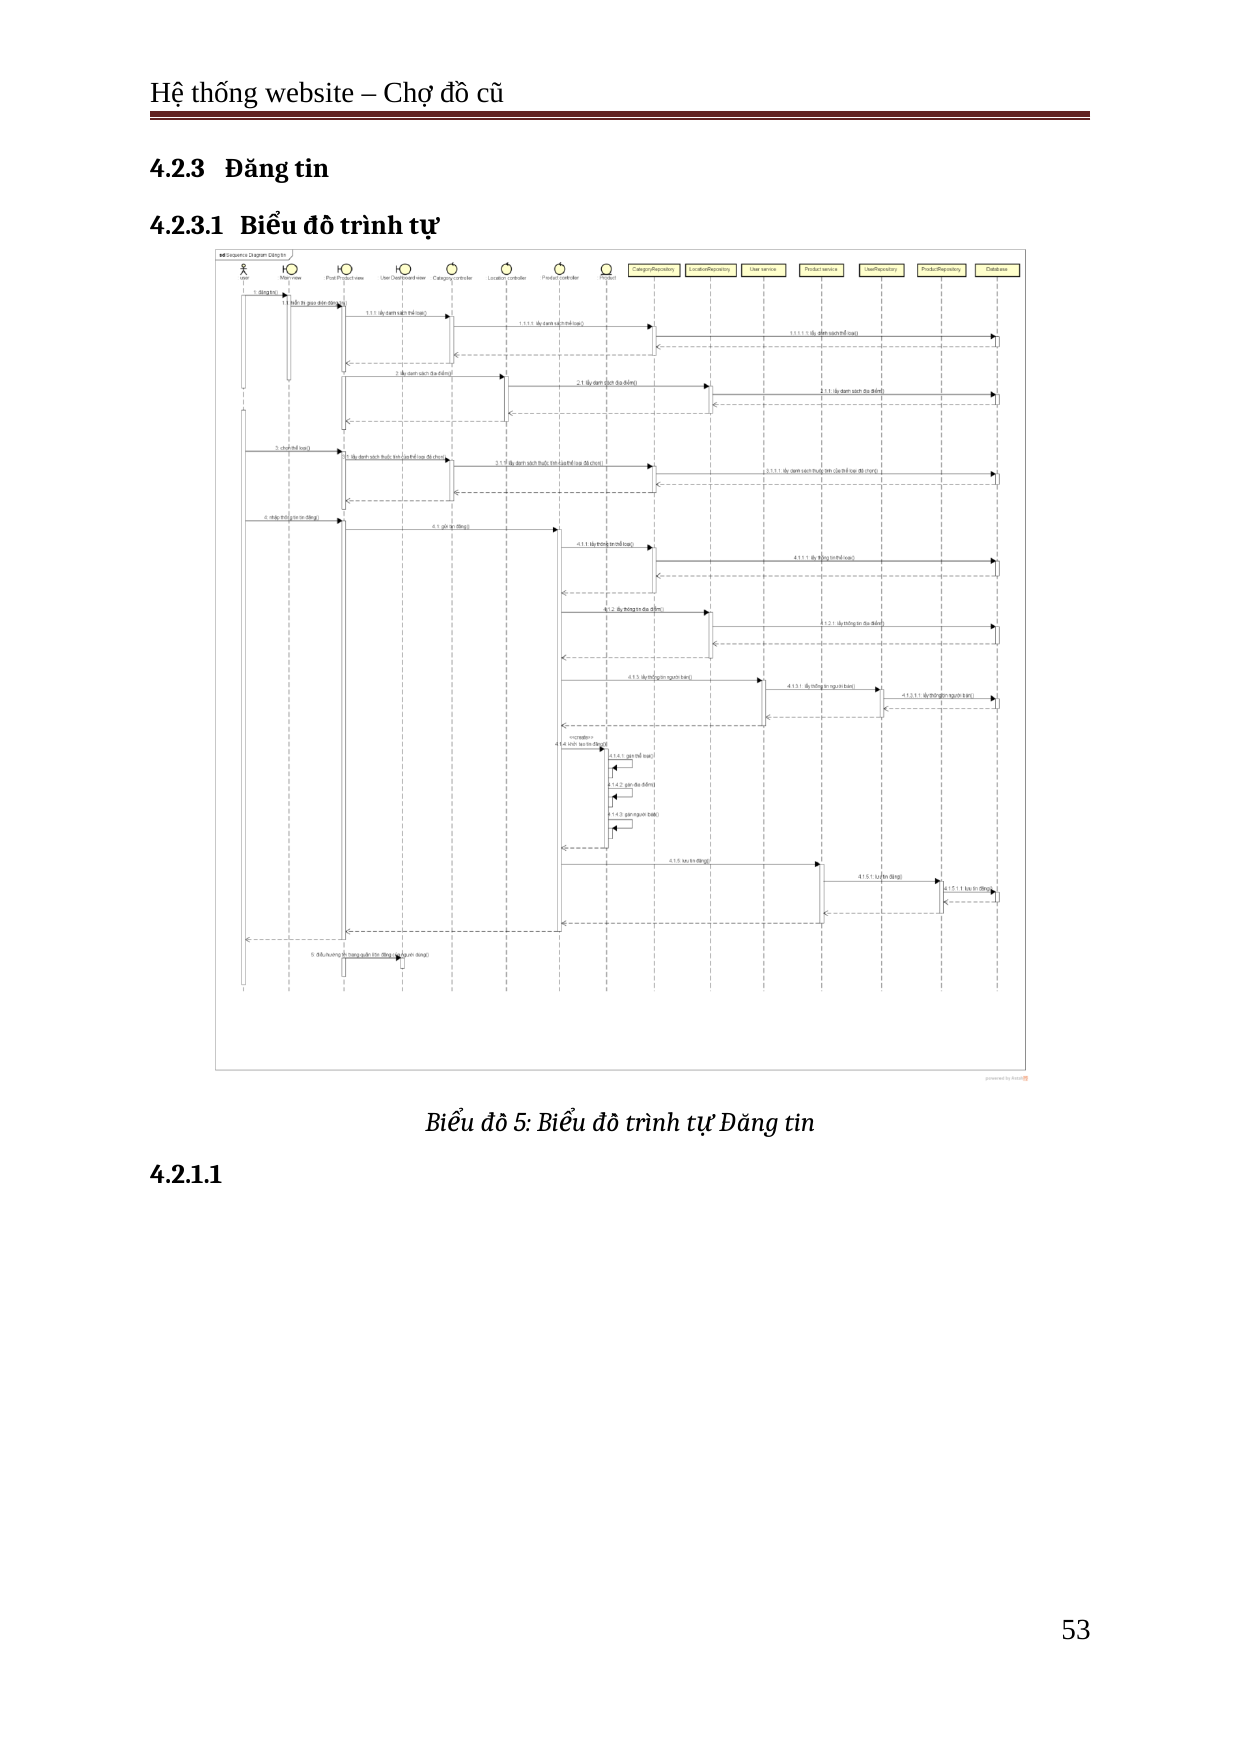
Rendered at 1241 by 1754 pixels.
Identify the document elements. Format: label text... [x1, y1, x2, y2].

picture [211, 245, 1029, 1082]
text Biểu đồ 5: Biểu đồ trình tự Đăng tin [150, 1107, 1090, 1138]
subtitle Biểu đồ trình tự [150, 210, 1090, 241]
subtitle Đăng tin [150, 153, 1090, 185]
